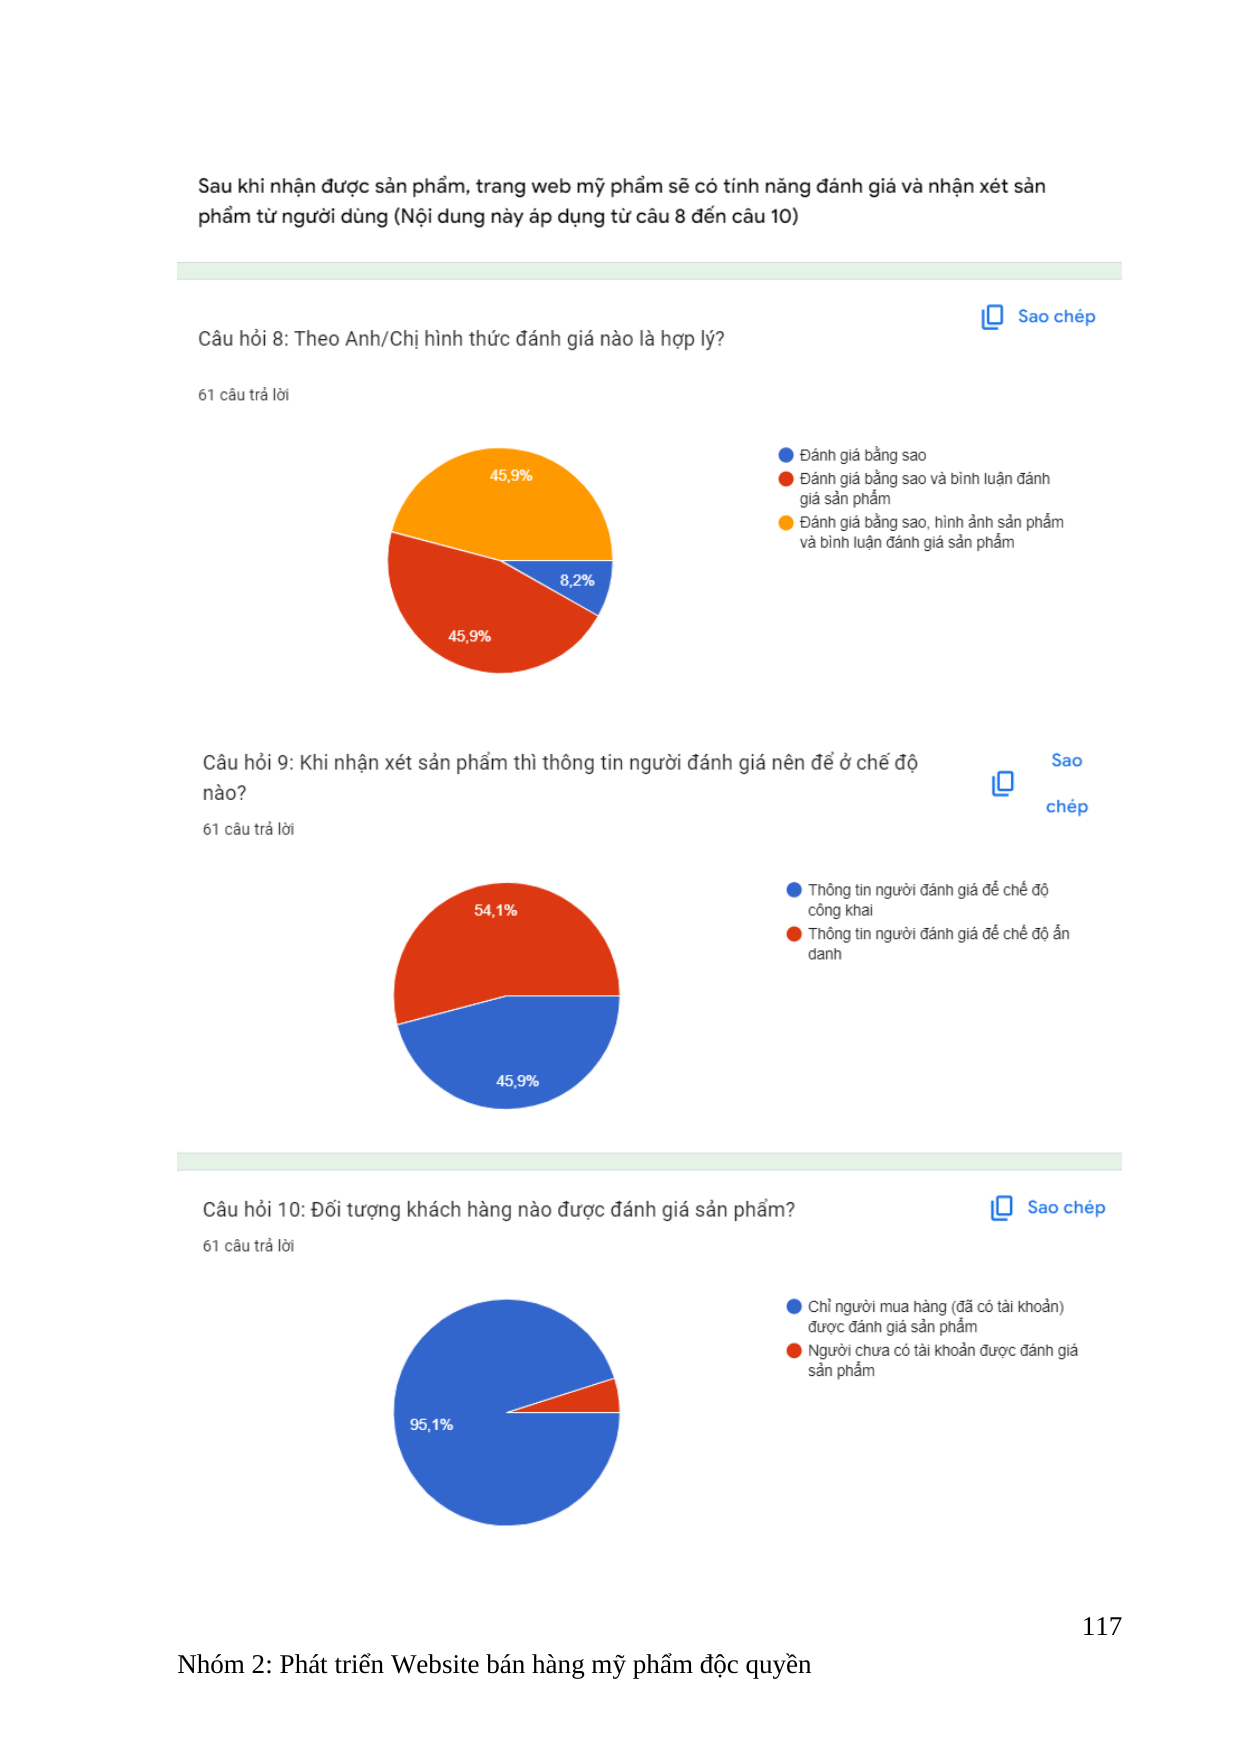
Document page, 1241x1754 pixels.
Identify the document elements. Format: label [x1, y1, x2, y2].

picture [177, 147, 1122, 713]
picture [177, 727, 1122, 1530]
